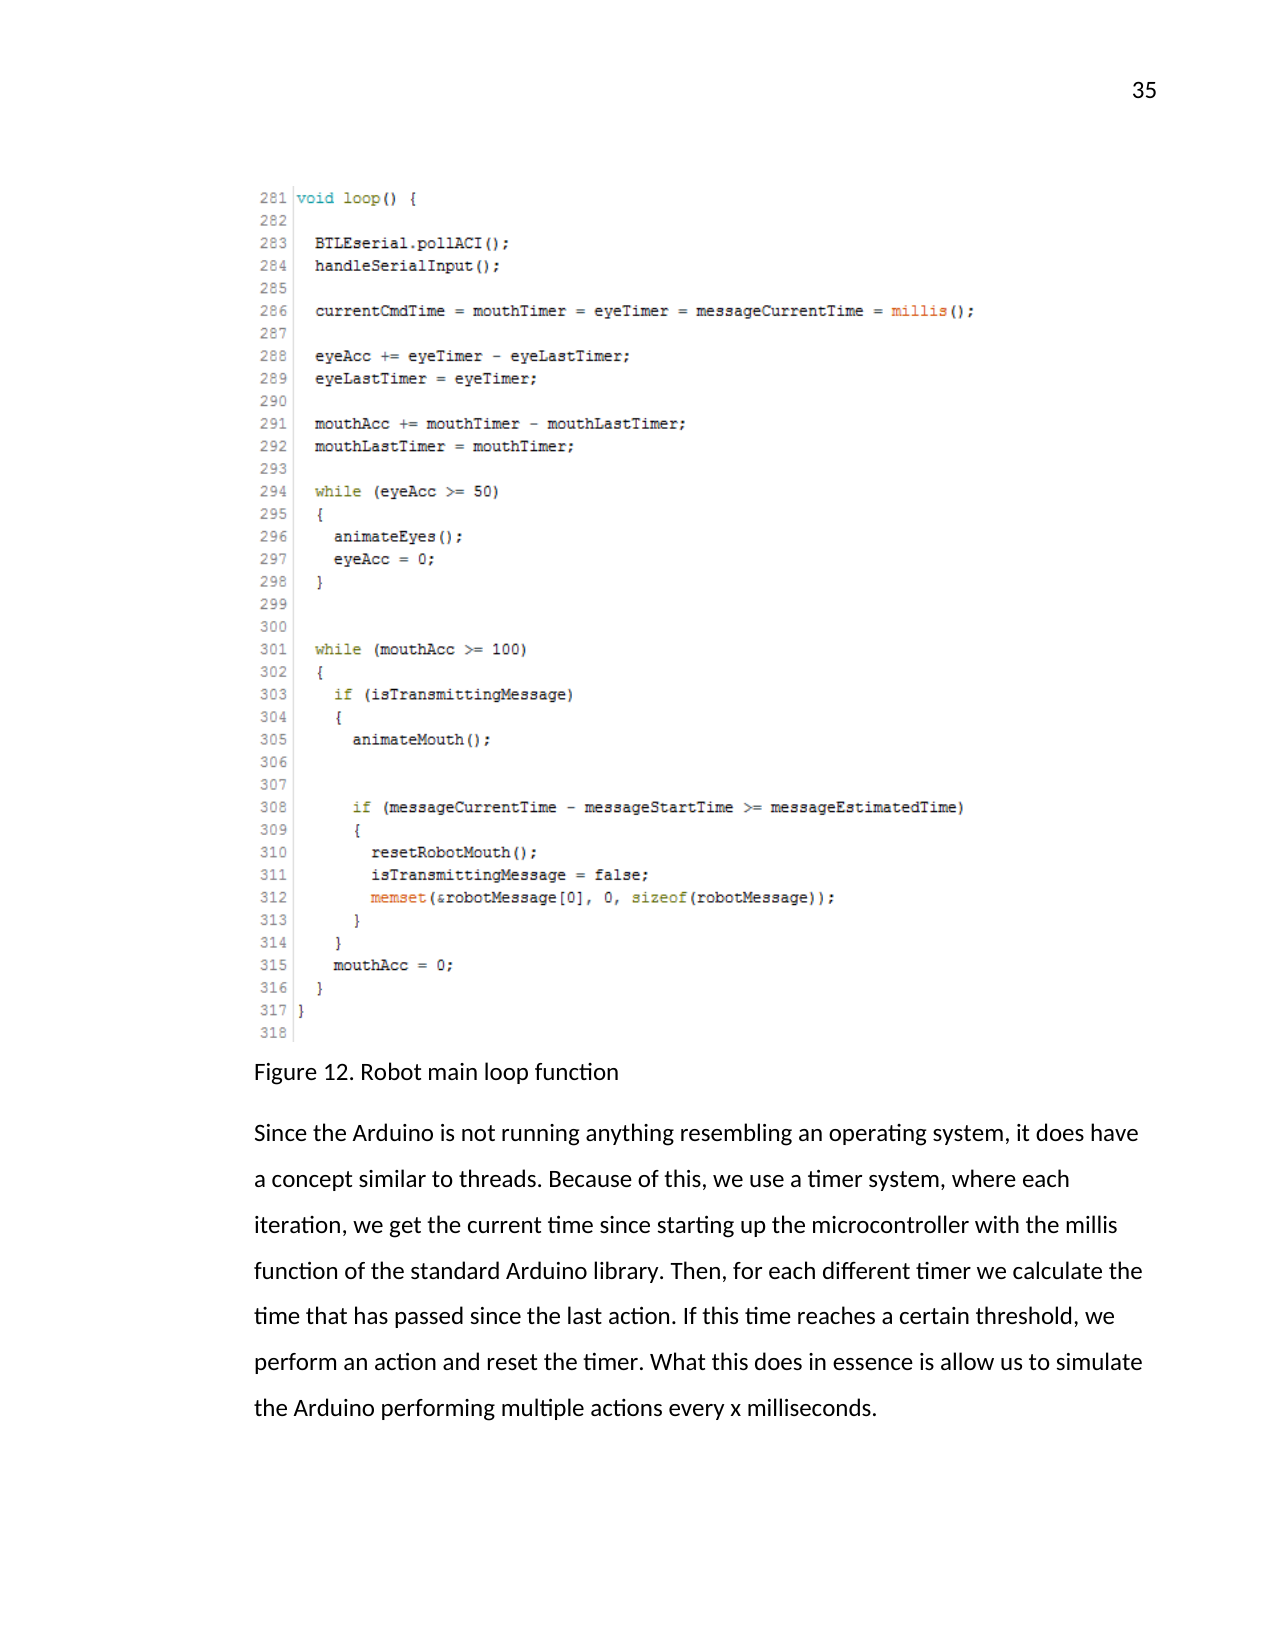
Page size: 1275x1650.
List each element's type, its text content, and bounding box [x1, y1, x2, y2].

text Since the Arduino is not running anything resembling an operating system, it does have a concept similar to threads. Because of this, we use a timer system, where each iteration, we get the current time since starting up the microcontroller with the millis function of the standard Arduino library. Then, for each different timer we calculate the time that has passed since the last action. If this time reaches a certain threshold, we perform an action and reset the timer. What this does in essence is allow us to simulate the Arduino performing multiple actions every x milliseconds. [254, 1118, 1157, 1422]
text Figure 12. Robot main loop function [254, 1057, 1157, 1087]
picture [253, 186, 1024, 1042]
